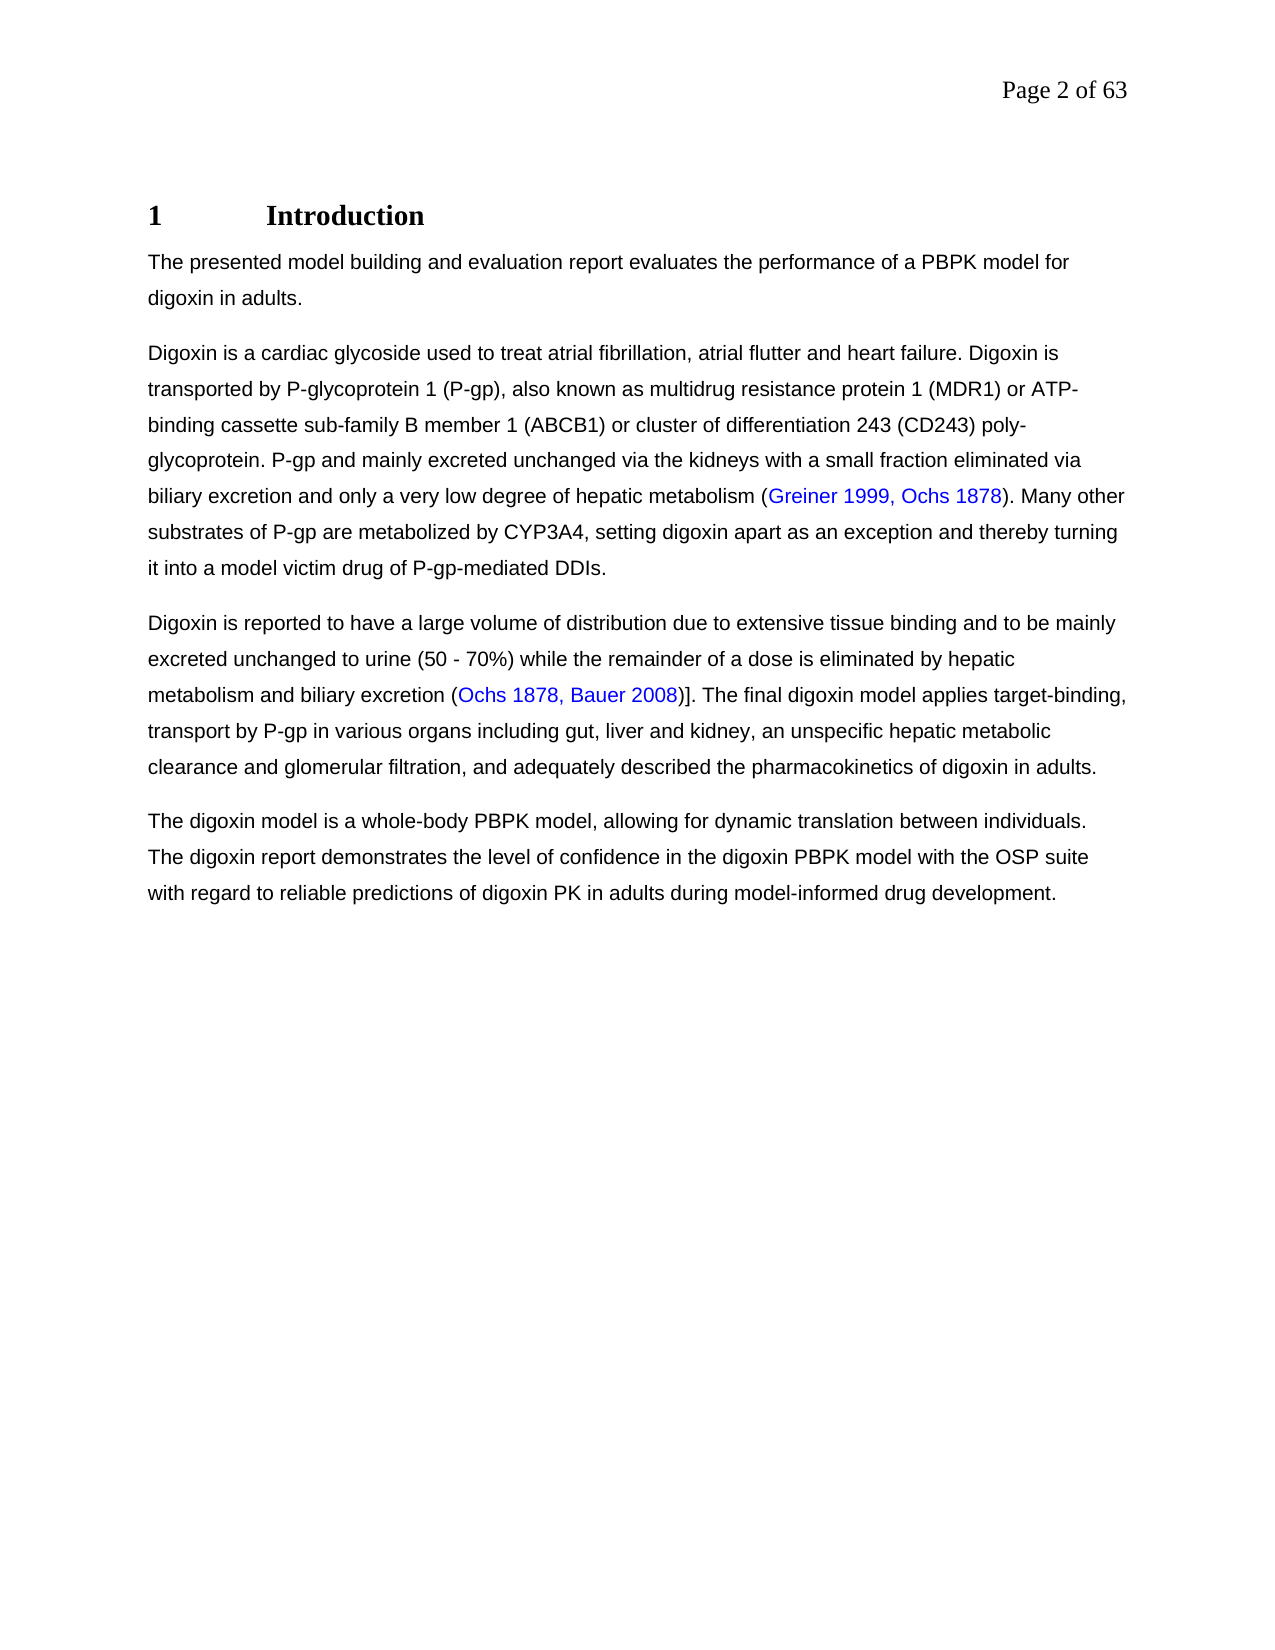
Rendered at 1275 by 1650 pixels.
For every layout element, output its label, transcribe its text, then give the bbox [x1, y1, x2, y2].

subtitle Introduction [148, 198, 1127, 231]
text The presented model building and evaluation report evaluates the performance of a PBPK model for digoxin in adults. [148, 250, 1127, 310]
text The digoxin model is a whole-body PBPK model, allowing for dynamic translation between individuals. The digoxin report demonstrates the level of confidence in the digoxin PBPK model with the OSP suite with regard to reliable predictions of digoxin PK in adults during model-informed drug development. [148, 809, 1127, 905]
text Digoxin is reported to have a large volume of distribution due to extensive tissue binding and to be mainly excreted unchanged to urine (50 - 70%) while the remainder of a dose is eliminated by hepatic metabolism and biliary excretion (Ochs 1878, Bauer 2008)]. The final digoxin model applies target-binding, transport by P-gp in various organs including gut, liver and kidney, an unspecific hepatic metabolic clearance and glomerular filtration, and adequately described the pharmacokinetics of digoxin in adults. [148, 611, 1127, 778]
text Digoxin is a cardiac glycoside used to treat atrial fibrillation, atrial flutter and heart failure. Digoxin is transported by P-glycoprotein 1 (P-gp), also known as multidrug resistance protein 1 (MDR1) or ATP-binding cassette sub-family B member 1 (ABCB1) or cluster of differentiation 243 (CD243) poly-glycoprotein. P-gp and mainly excreted unchanged via the kidneys with a small fraction eliminated via biliary excretion and only a very low degree of hepatic metabolism (Greiner 1999, Ochs 1878). Many other substrates of P-gp are metabolized by CYP3A4, setting digoxin apart as an exception and thereby turning it into a model victim drug of P-gp-mediated DDIs. [148, 341, 1127, 580]
